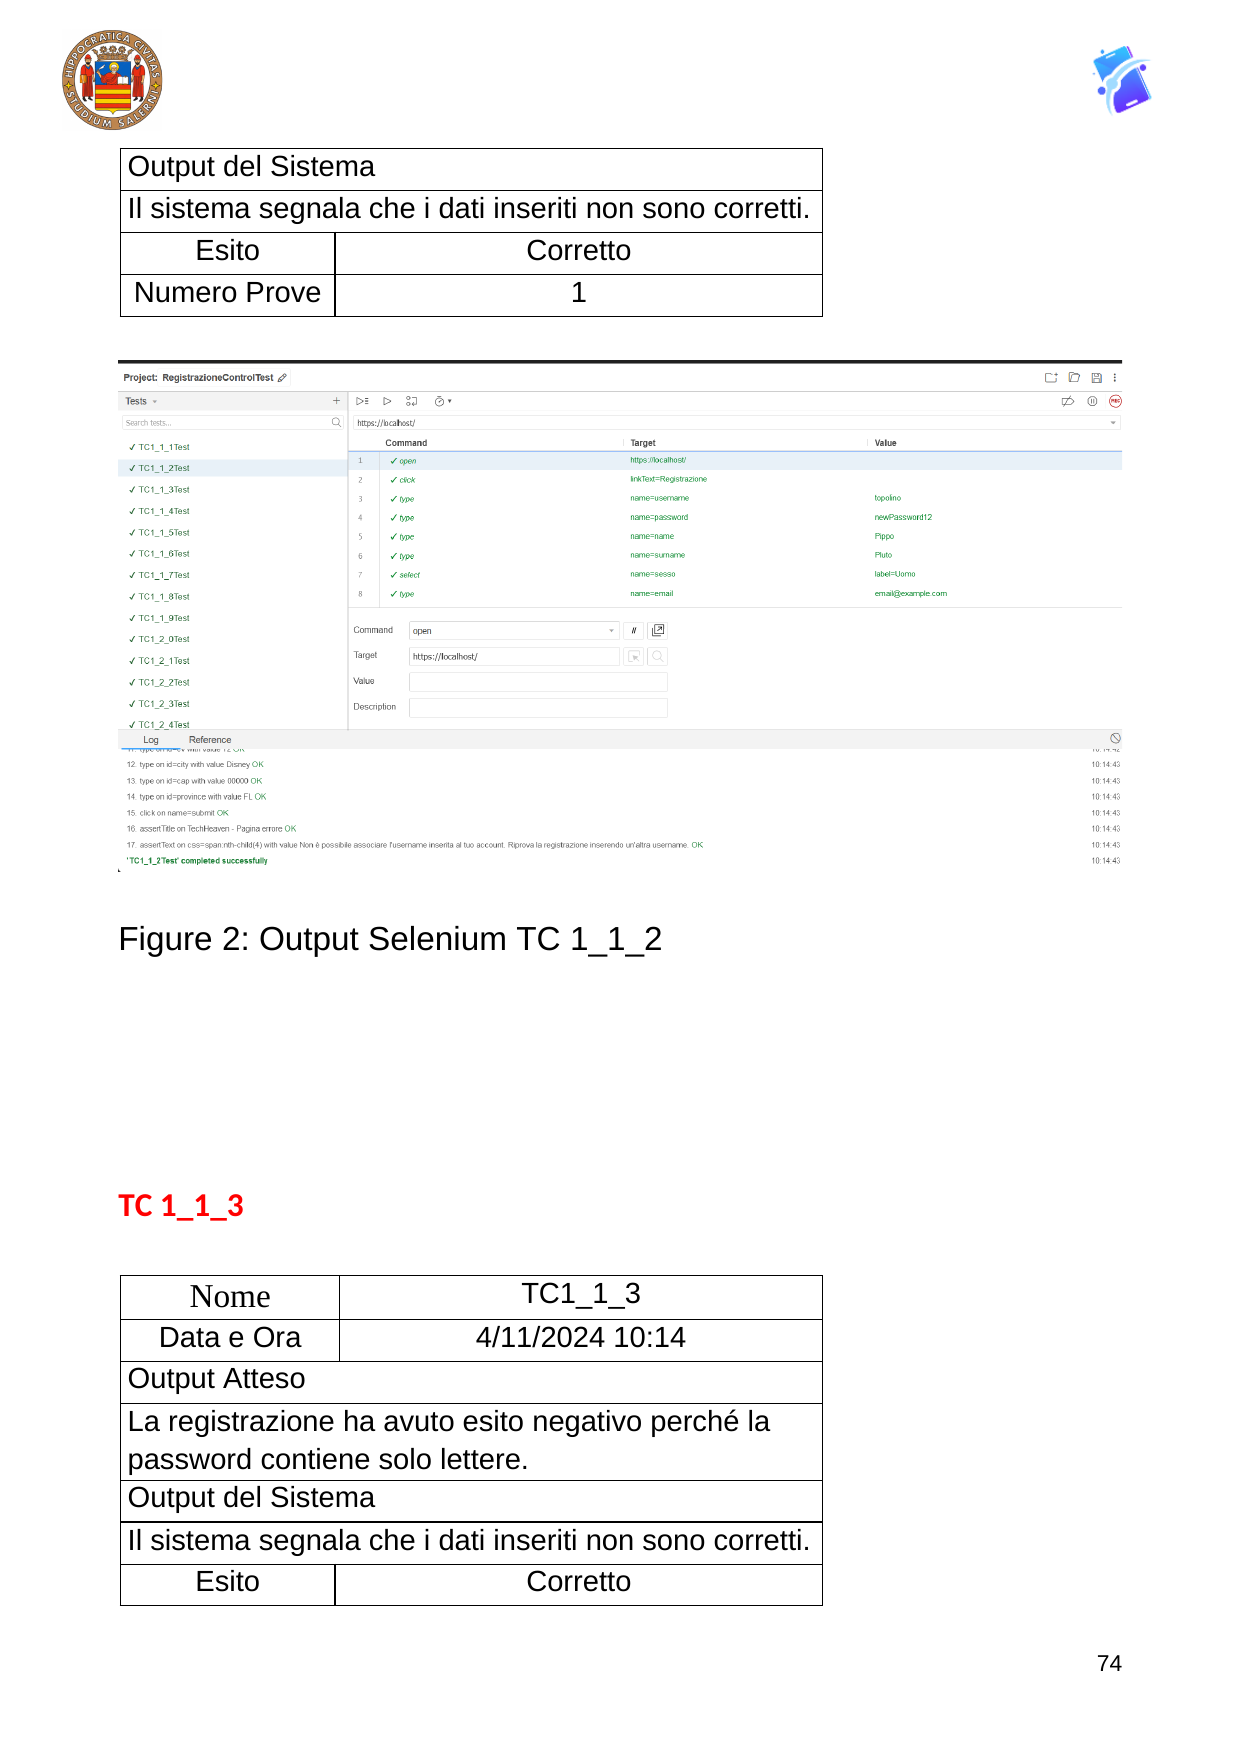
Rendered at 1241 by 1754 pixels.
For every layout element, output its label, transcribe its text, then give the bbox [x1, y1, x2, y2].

table_header TC1_1_3 [340, 1276, 822, 1318]
table_cell Corretto [336, 1565, 822, 1605]
table_cell Corretto [336, 233, 822, 273]
table_header Nome [121, 1276, 339, 1318]
table_cell 1 [336, 275, 822, 316]
table_cell Output del Sistema [121, 1481, 822, 1521]
table_cell Output del Sistema [121, 149, 822, 189]
picture [118, 360, 1123, 872]
text Figure 2: Output Selenium TC 1_1_2 [118, 919, 1122, 958]
table_cell 4/11/2024 10:14 [340, 1320, 822, 1361]
picture [61, 29, 163, 131]
table_cell La registrazione ha avuto esito negativo perché la password contiene solo lettere. [121, 1404, 822, 1479]
text TC 1_1_3 [118, 1184, 1122, 1225]
table_cell Numero Prove [121, 275, 334, 316]
table_cell Data e Ora [121, 1320, 339, 1361]
picture [1066, 25, 1178, 147]
table_cell Esito [121, 233, 334, 273]
table_cell Output Atteso [121, 1362, 822, 1402]
table_cell Il sistema segnala che i dati inseriti non sono corretti. [121, 1523, 822, 1563]
table_cell Esito [121, 1565, 334, 1605]
table_cell Il sistema segnala che i dati inseriti non sono corretti. [121, 191, 822, 232]
